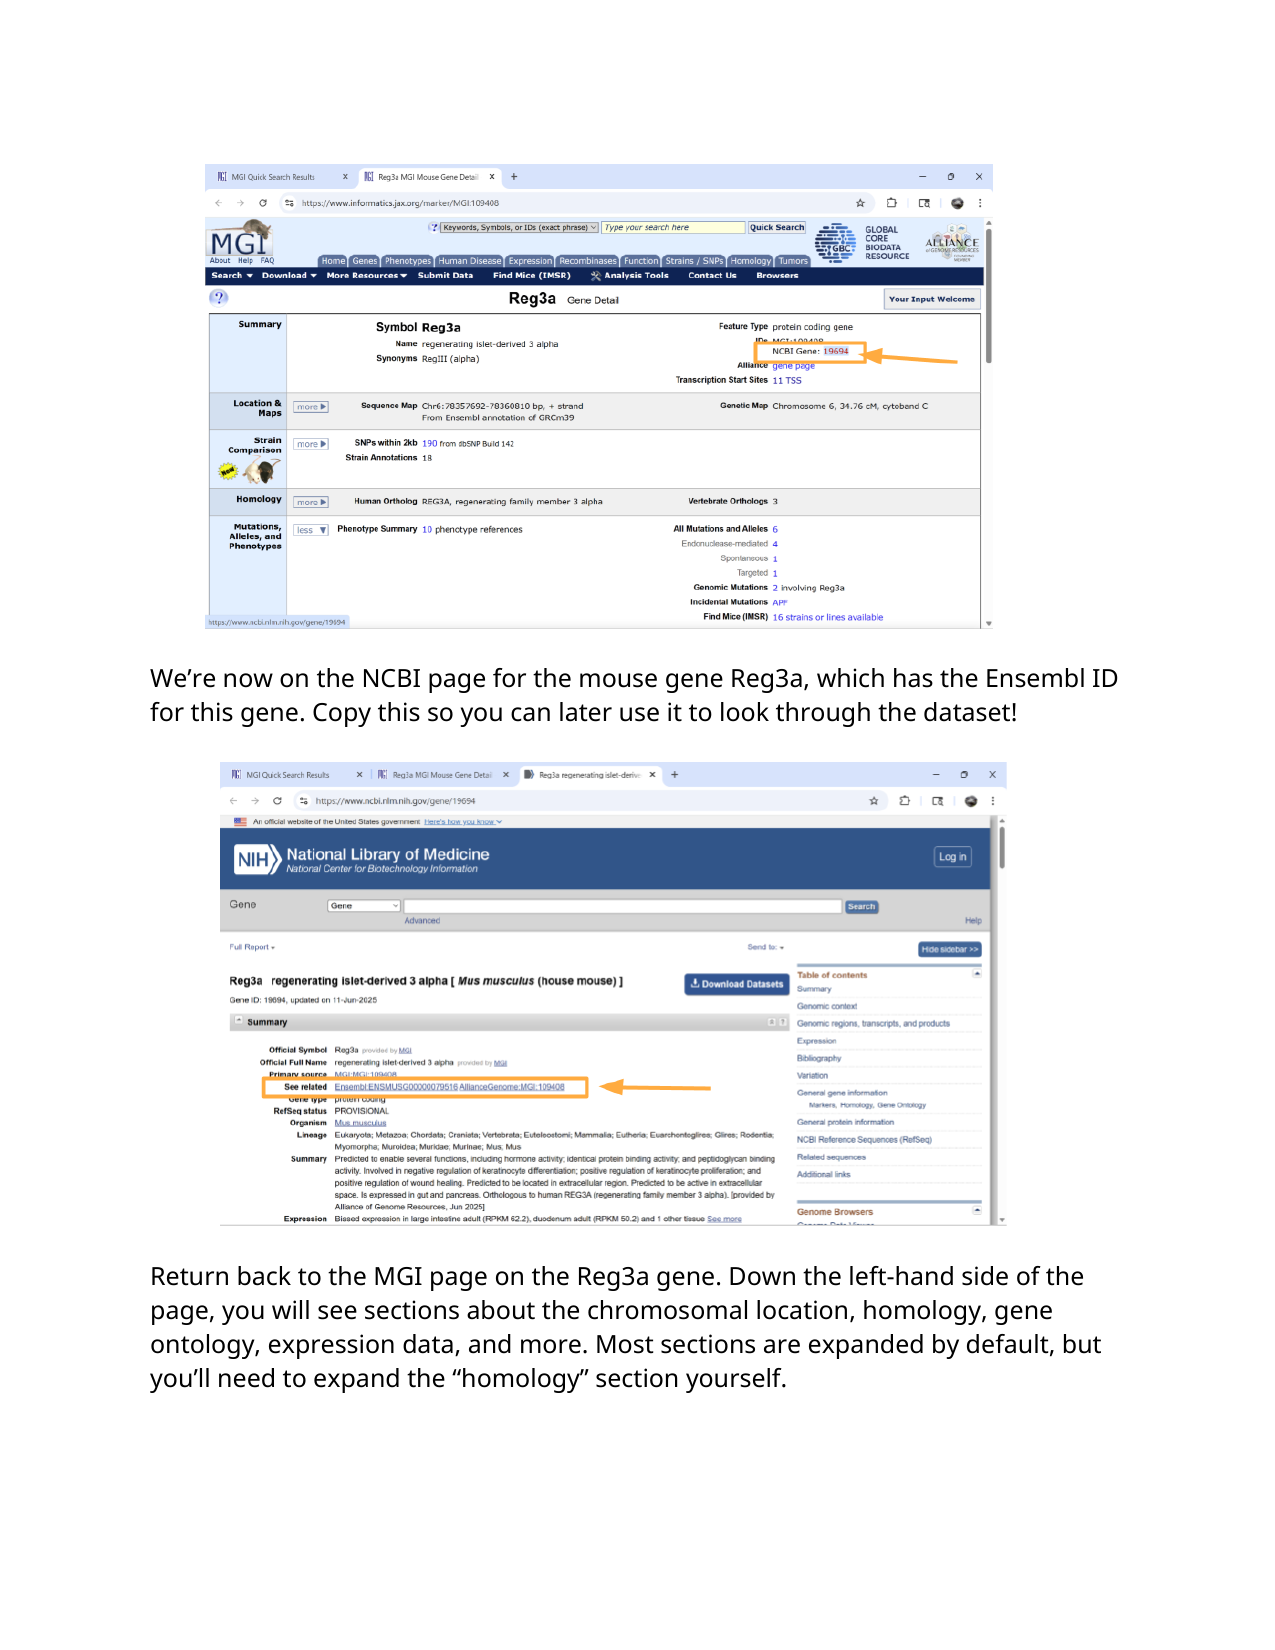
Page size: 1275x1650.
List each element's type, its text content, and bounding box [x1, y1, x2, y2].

text Return back to the MGI page on the Reg3a gene. Down the left-hand side of the page, you will see sections about the chromosomal location, homology, gene ontology, expression data, and more. Most sections are expanded by default, but you’ll need to expand the “homology” section yourself. [150, 1259, 1125, 1395]
text We’re now on the NCBI page for the mouse gene Reg3a, which has the Ensembl ID for this gene. Copy this so you can later use it to look through the dataset! [150, 661, 1125, 729]
picture [168, 150, 1044, 643]
picture [168, 747, 1044, 1240]
